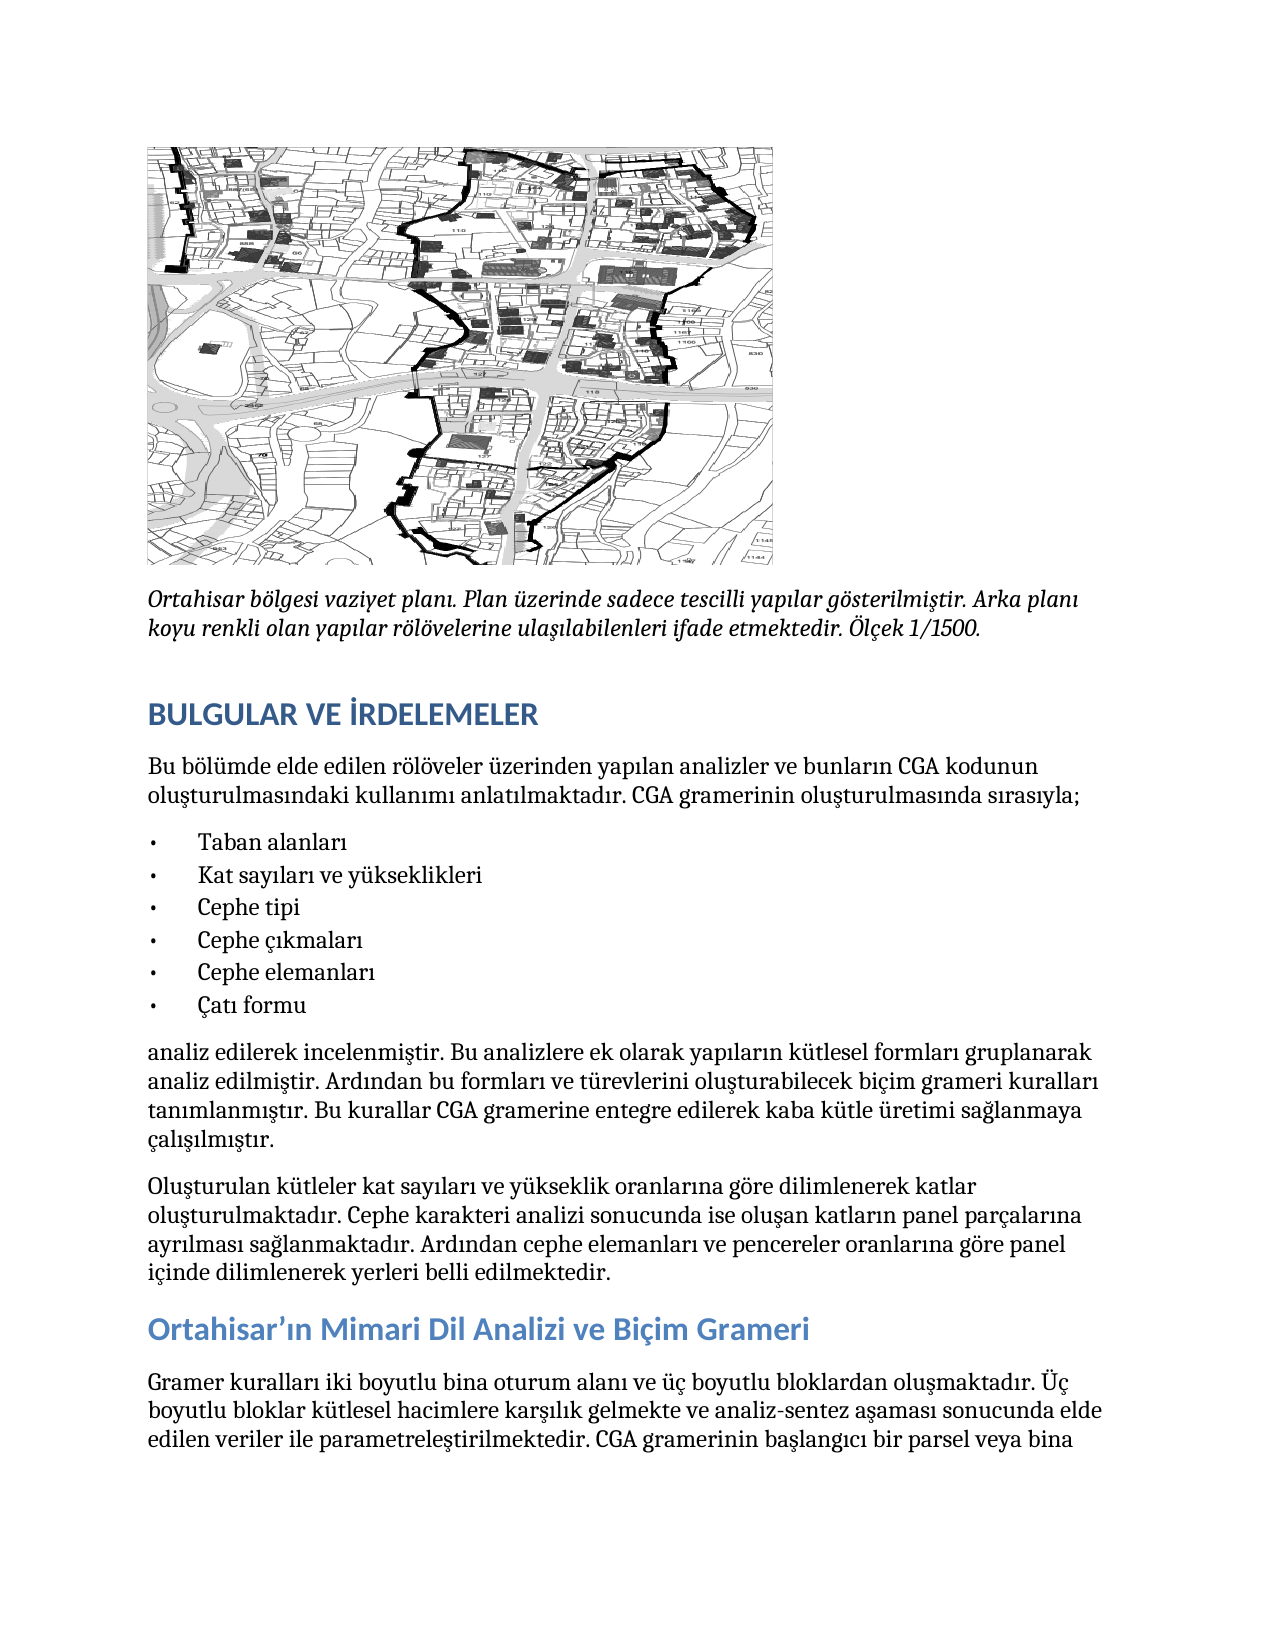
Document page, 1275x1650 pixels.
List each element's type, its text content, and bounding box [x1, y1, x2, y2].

text Ortahisar bölgesi vaziyet planı. Plan üzerinde sadece tescilli yapılar gösterilmiştir. Arka planı koyu renkli olan yapılar rölövelerine ulaşılabilenleri ifade etmektedir. Ölçek 1/1500. [148, 585, 1127, 643]
text Bu bölümde elde edilen rölöveler üzerinden yapılan analizler ve bunların CGA kodunun oluşturulmasındaki kullanımı anlatılmaktadır. CGA gramerinin oluşturulmasında sırasıyla; [148, 752, 1127, 809]
list Cephe çıkmaları [148, 926, 1127, 954]
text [148, 1367, 1127, 1454]
list Taban alanları [148, 828, 1127, 857]
subtitle BULGULAR VE İRDELEMELER [148, 693, 1127, 733]
list Cephe elemanları [148, 958, 1127, 987]
subtitle Ortahisar’ın Mimari Dil Analizi ve Biçim Grameri [148, 1308, 1127, 1349]
text analiz edilerek incelenmiştir. Bu analizlere ek olarak yapıların kütlesel formları gruplanarak analiz edilmiştir. Ardından bu formları ve türevlerini oluşturabilecek biçim grameri kuralları tanımlanmıştır. Bu kurallar CGA gramerine entegre edilerek kaba kütle üretimi sağlanmaya çalışılmıştır. [148, 1038, 1127, 1153]
text Oluşturulan kütleler kat sayıları ve yükseklik oranlarına göre dilimlenerek katlar oluşturulmaktadır. Cephe karakteri analizi sonucunda ise oluşan katların panel parçalarına ayrılması sağlanmaktadır. Ardından cephe elemanları ve pencereler oranlarına göre panel içinde dilimlenerek yerleri belli edilmektedir. [148, 1172, 1127, 1287]
list Çatı formu [148, 991, 1127, 1019]
list Kat sayıları ve yükseklikleri [148, 861, 1127, 889]
list Cephe tipi [148, 893, 1127, 922]
